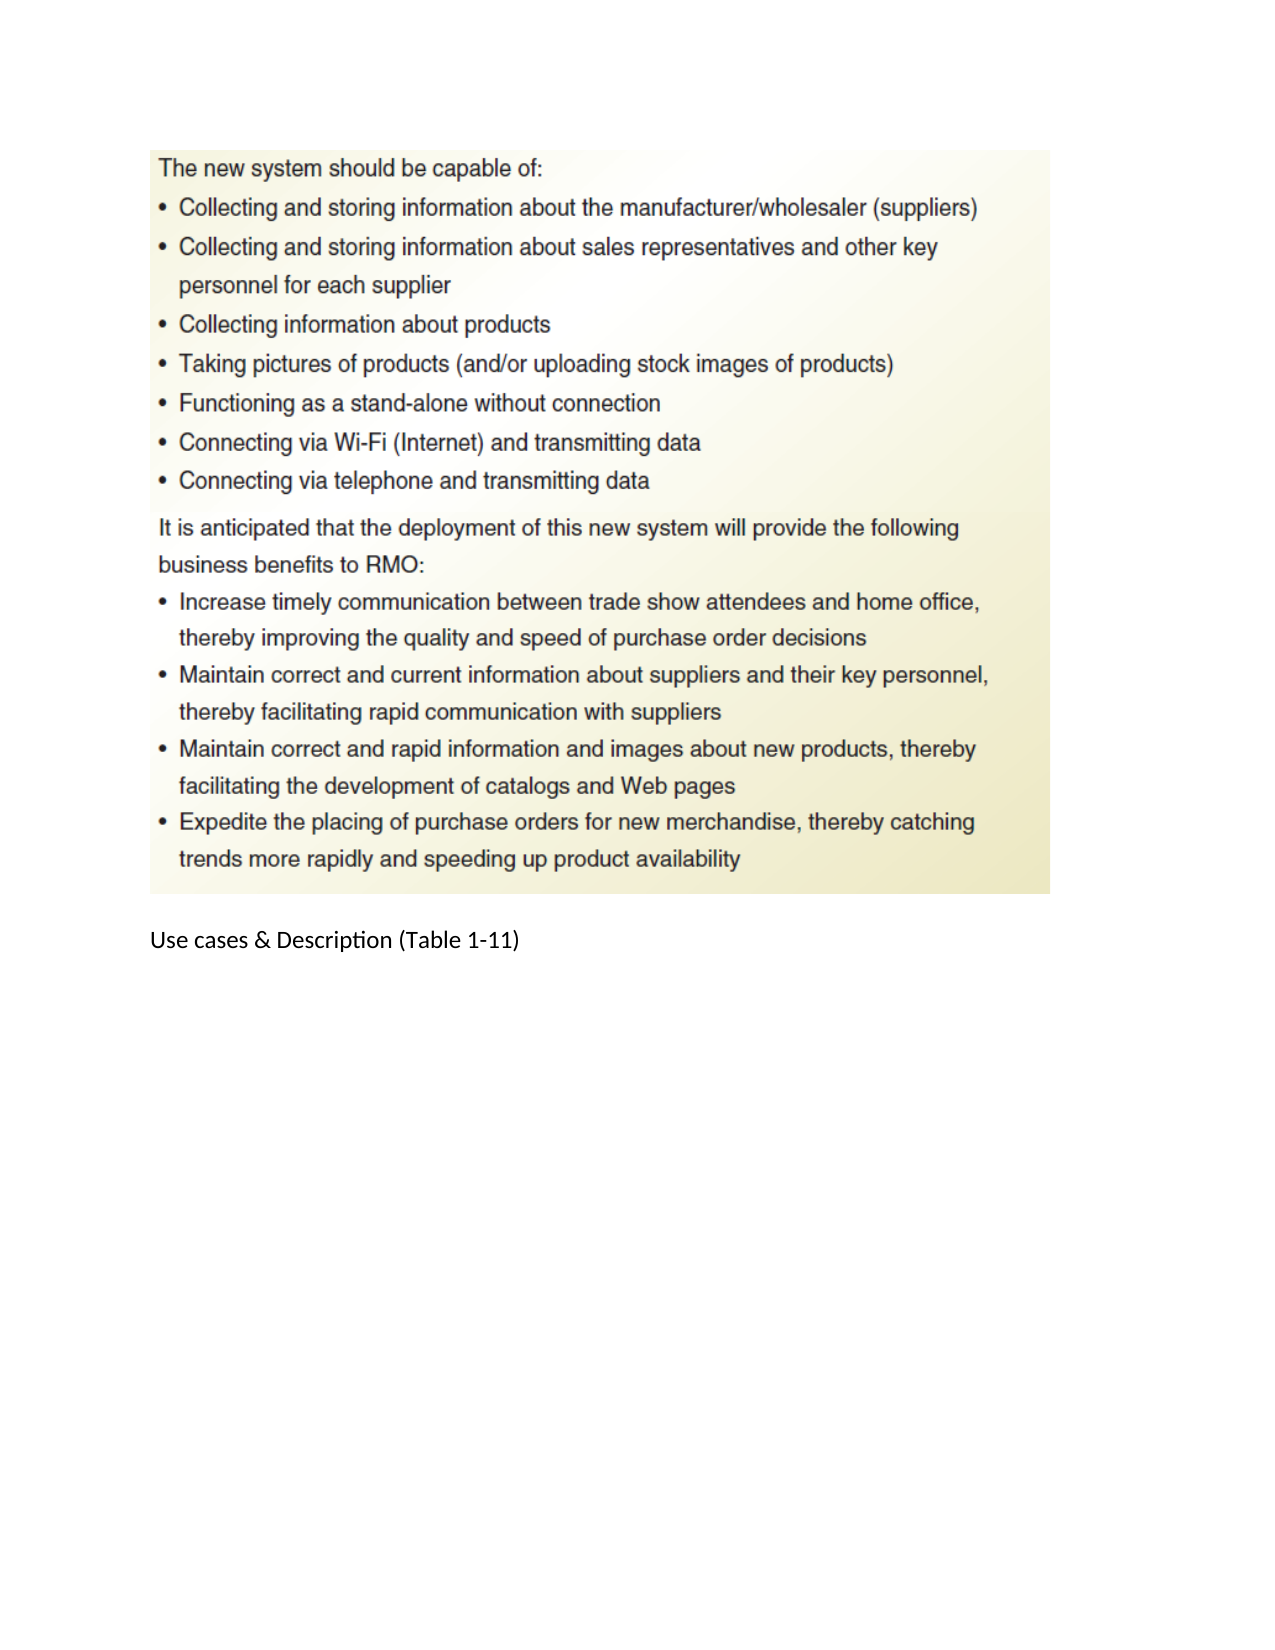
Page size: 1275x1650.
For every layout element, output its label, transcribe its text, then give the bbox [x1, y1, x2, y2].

text Use cases & Description (Table 1-11) [150, 924, 1125, 955]
picture [150, 512, 1050, 894]
